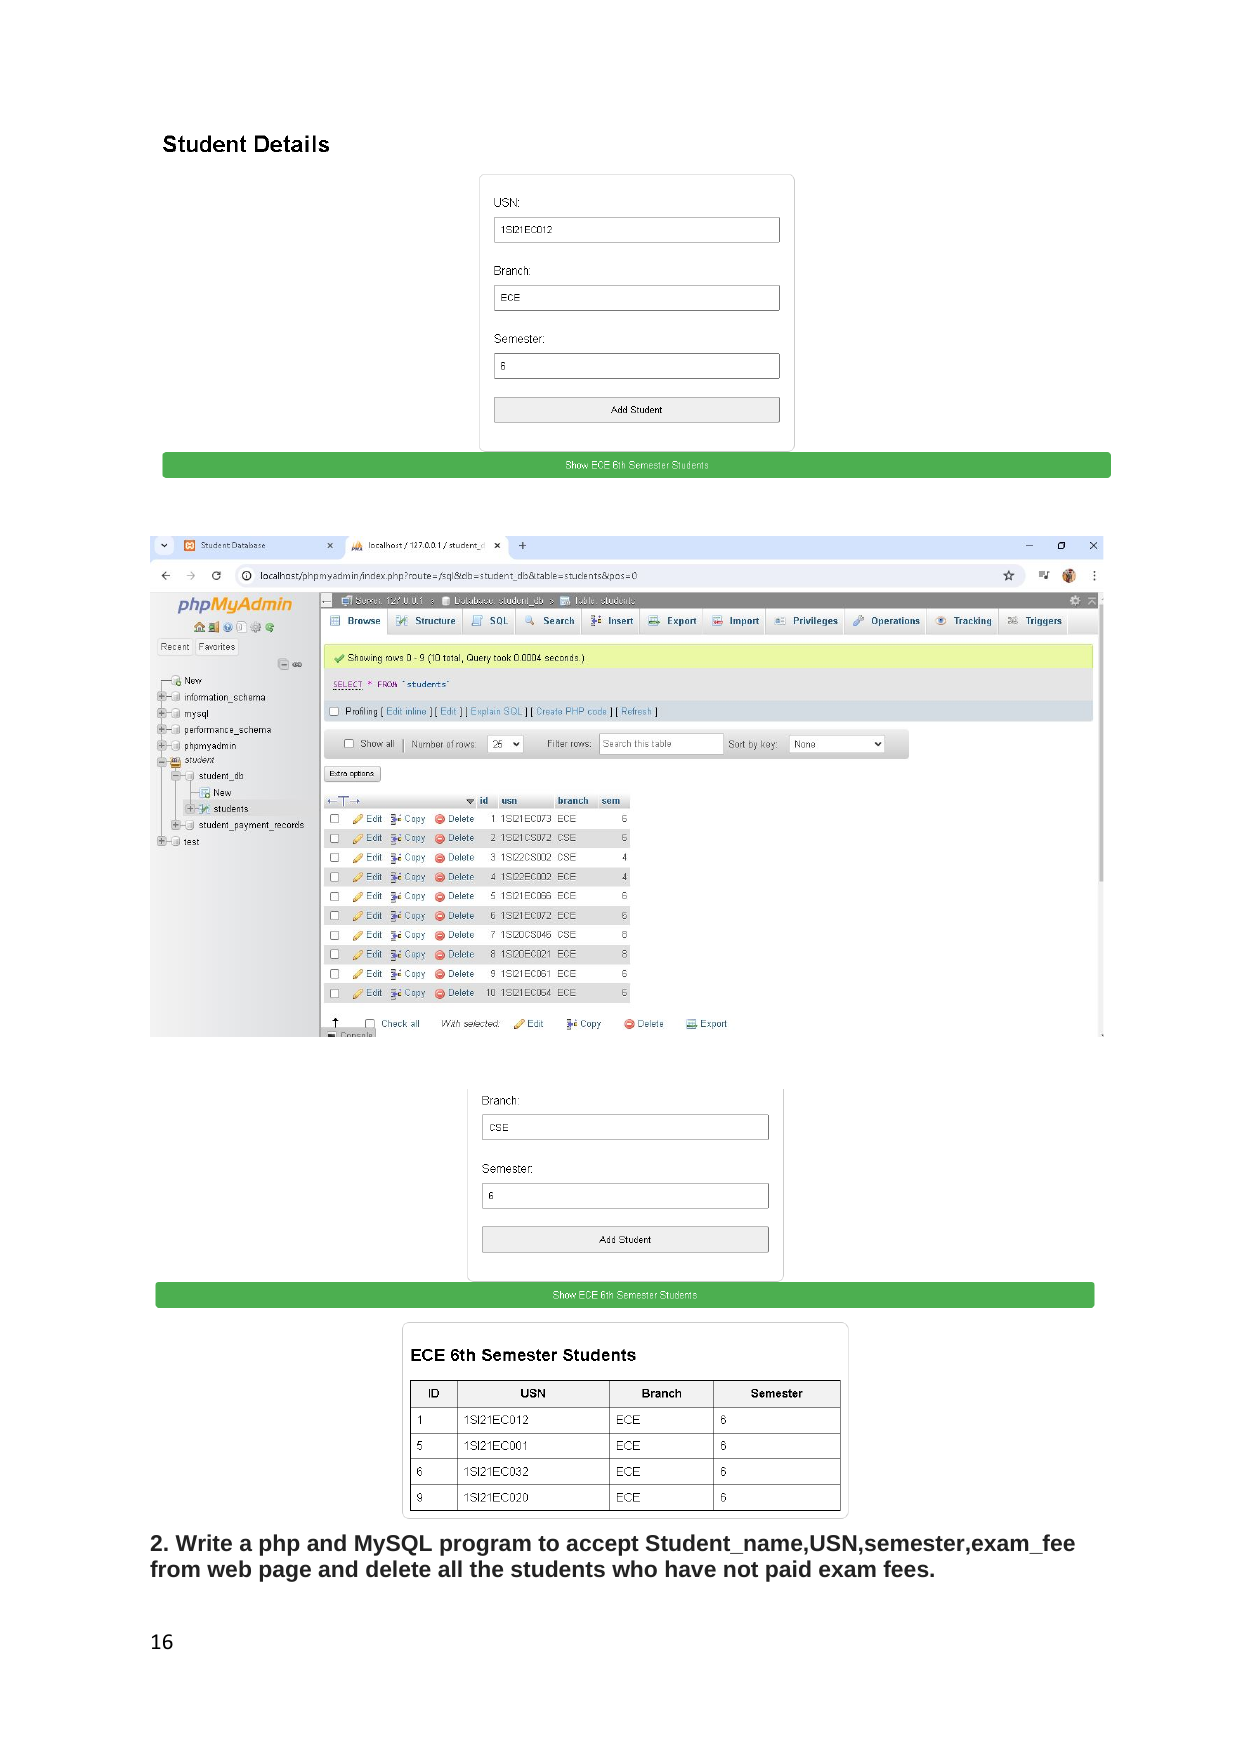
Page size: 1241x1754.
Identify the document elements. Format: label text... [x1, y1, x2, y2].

picture [150, 103, 1122, 1037]
picture [150, 1089, 1105, 1530]
text 2. Write a php and MySQL program to accept Student_name,USN,semester,exam_fee from web page and delete all the students who have not paid exam fees. [936, 1530, 1122, 1583]
